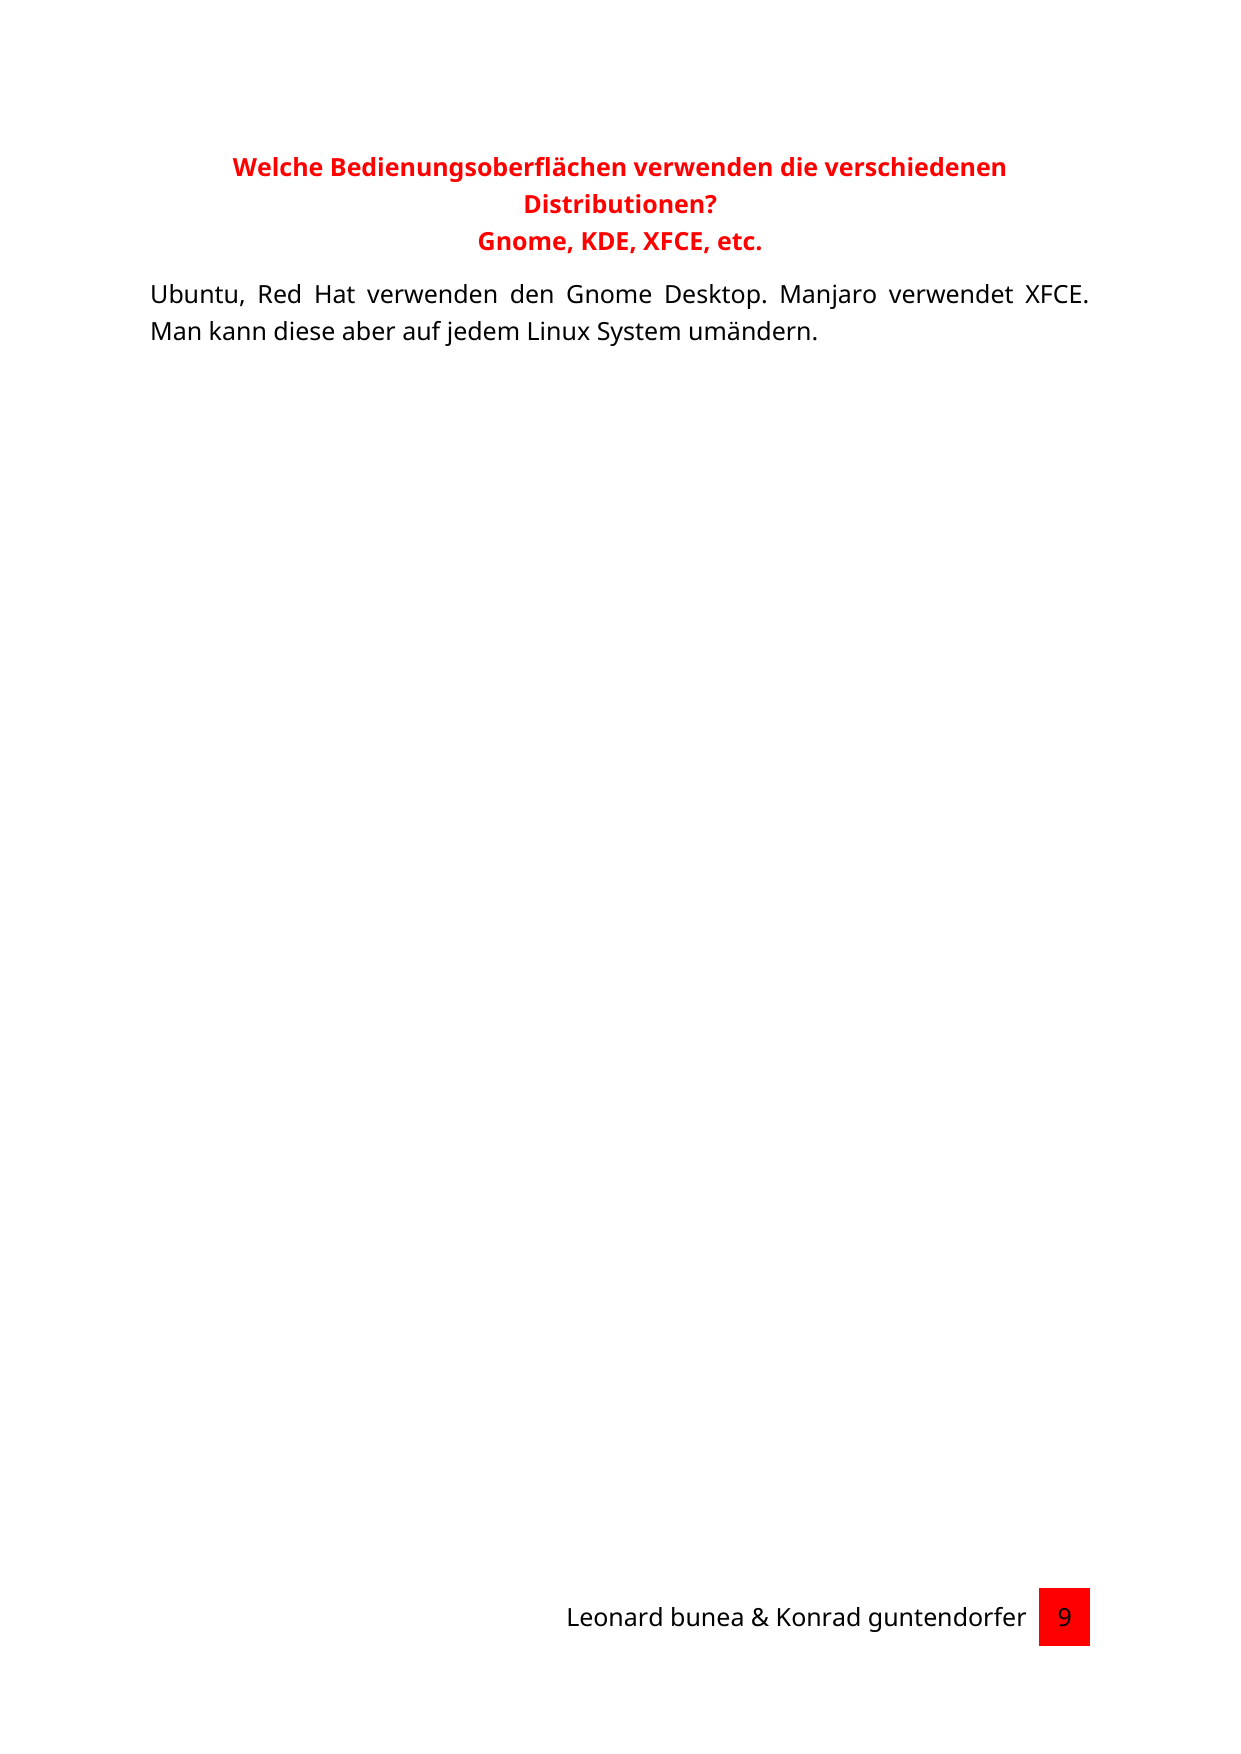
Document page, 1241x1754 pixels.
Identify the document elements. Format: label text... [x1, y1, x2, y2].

text Welche Bedienungsoberflächen verwenden die verschiedenen Distributionen? Gnome, KDE, XFCE, etc. [150, 150, 1090, 258]
text Ubuntu, Red Hat verwenden den Gnome Desktop. Manjaro verwendet XFCE. Man kann diese aber auf jedem Linux System umändern. [150, 277, 1090, 348]
